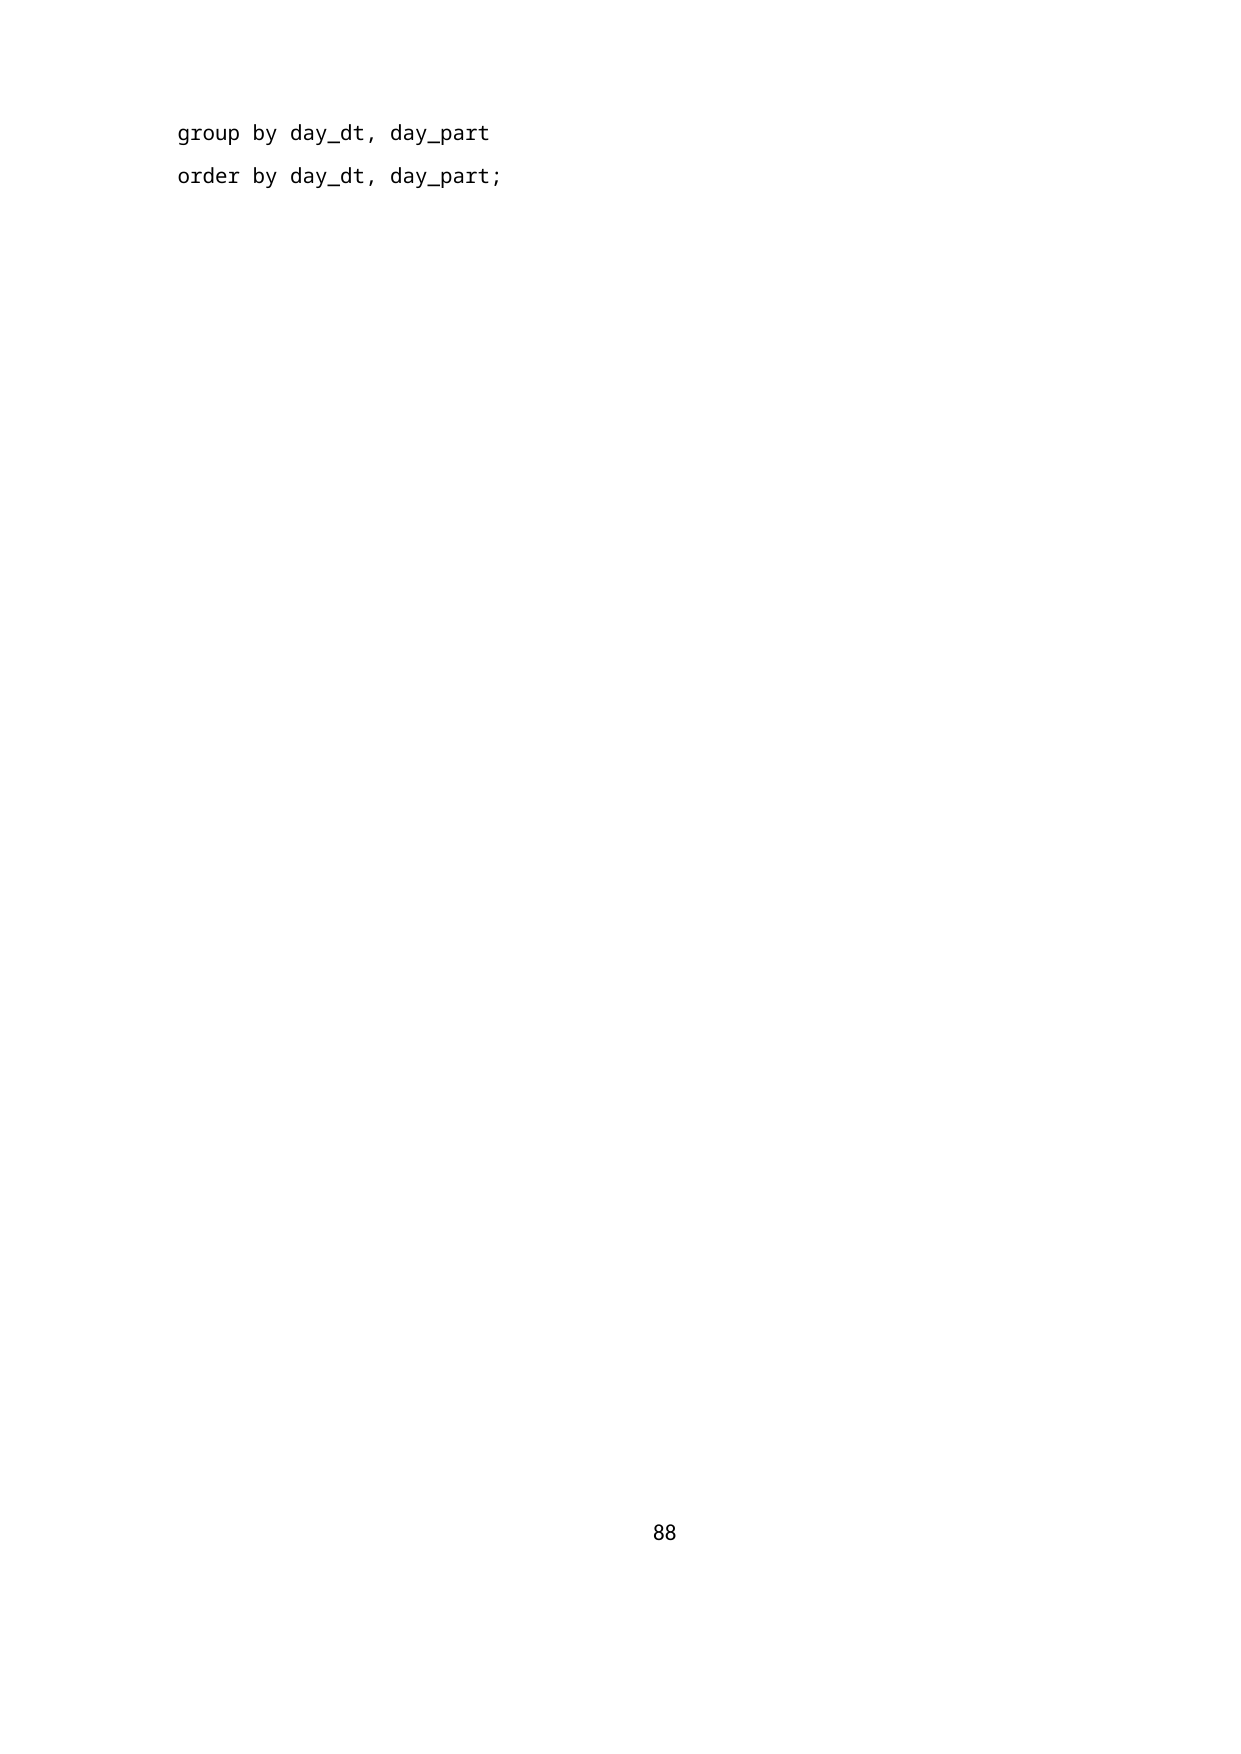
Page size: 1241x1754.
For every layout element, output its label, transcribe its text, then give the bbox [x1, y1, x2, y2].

text group by day_dt, day_part [177, 118, 1152, 147]
text order by day_dt, day_part; [177, 161, 1152, 189]
